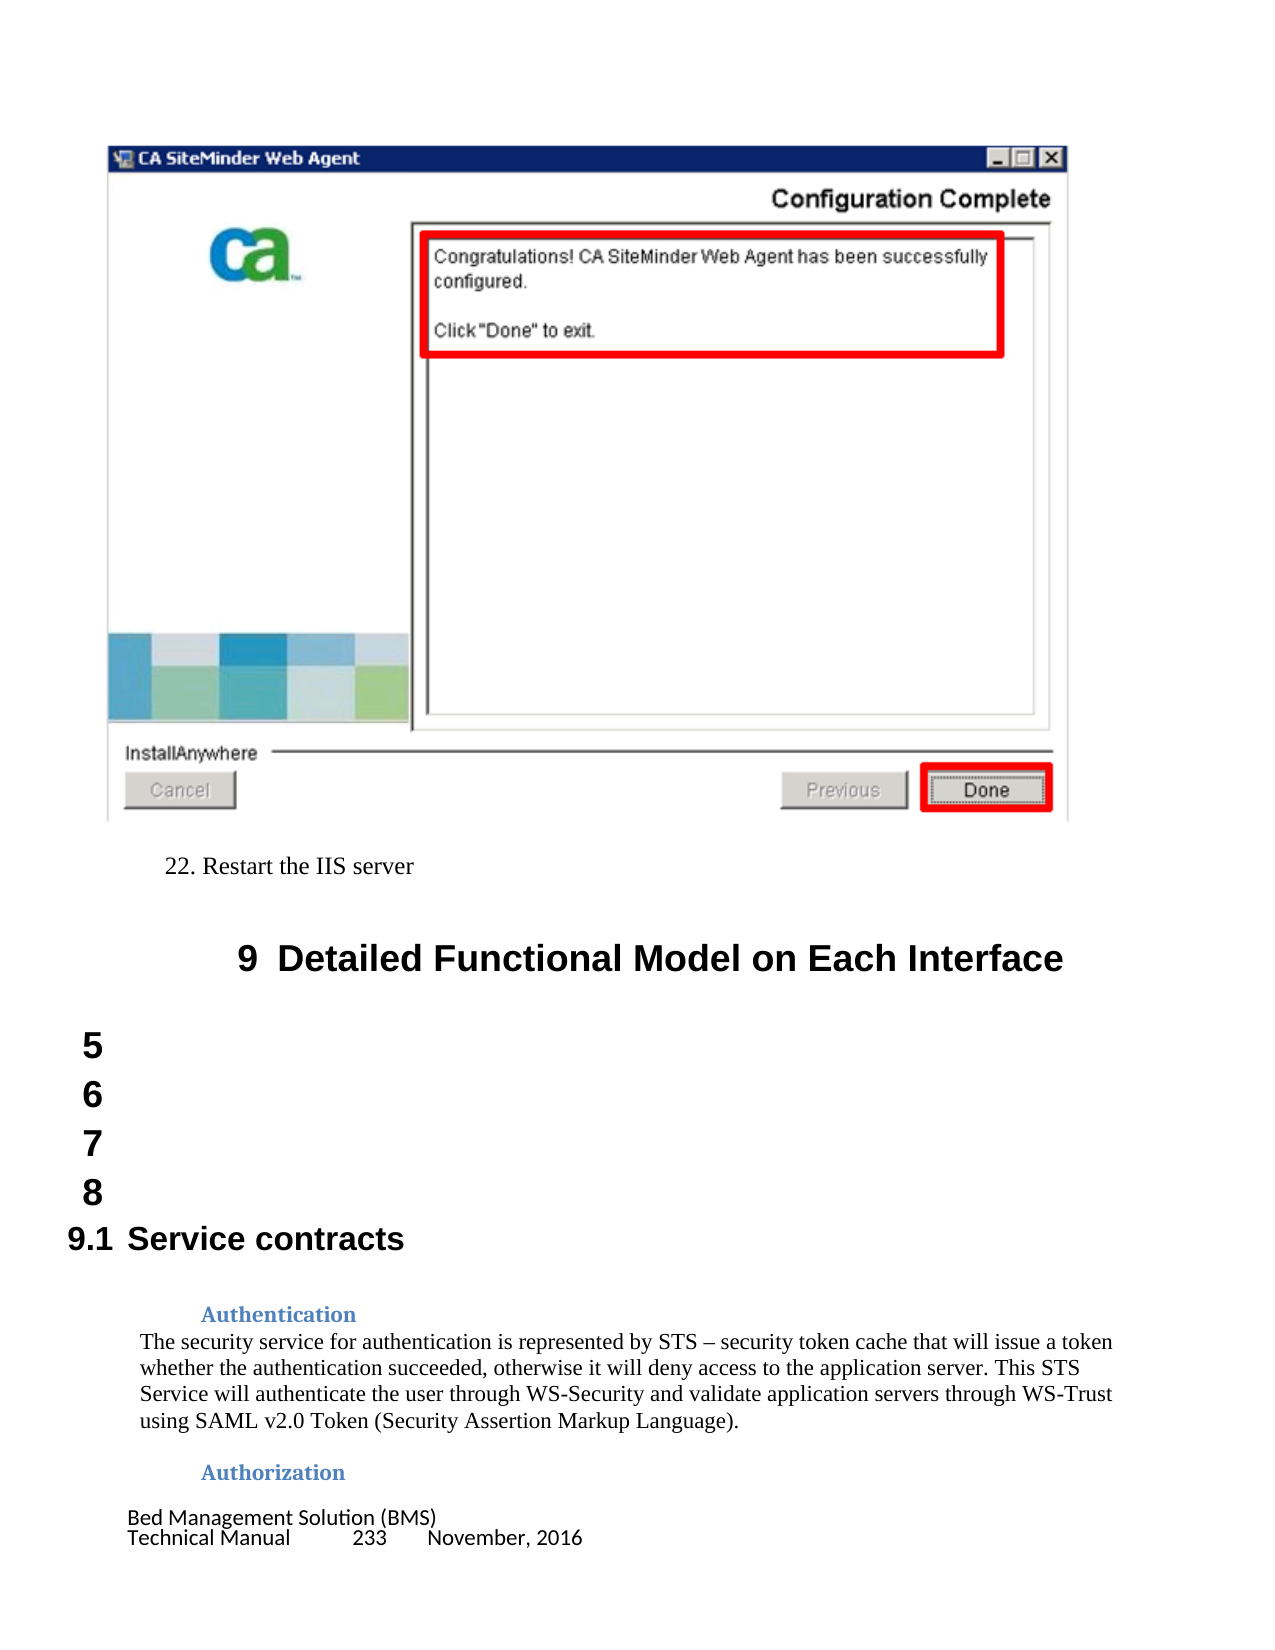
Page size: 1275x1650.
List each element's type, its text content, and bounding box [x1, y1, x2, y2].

text Authorization [164, 1459, 1148, 1486]
list Restart the IIS server [164, 851, 1148, 880]
subtitle Service contracts [67, 1219, 1148, 1257]
text Authentication [164, 1301, 1148, 1328]
text The security service for authentication is represented by STS – security token cache that will issue a token whether the authentication succeeded, otherwise it will deny access to the application server. This STS Service will authenticate the user through WS-Security and validate application servers through WS-Trust using SAML v2.0 Token (Security Assertion Markup Language). [139, 1328, 1148, 1433]
picture [104, 143, 1072, 825]
subtitle Detailed Functional Model on Each Interface [199, 936, 1148, 979]
